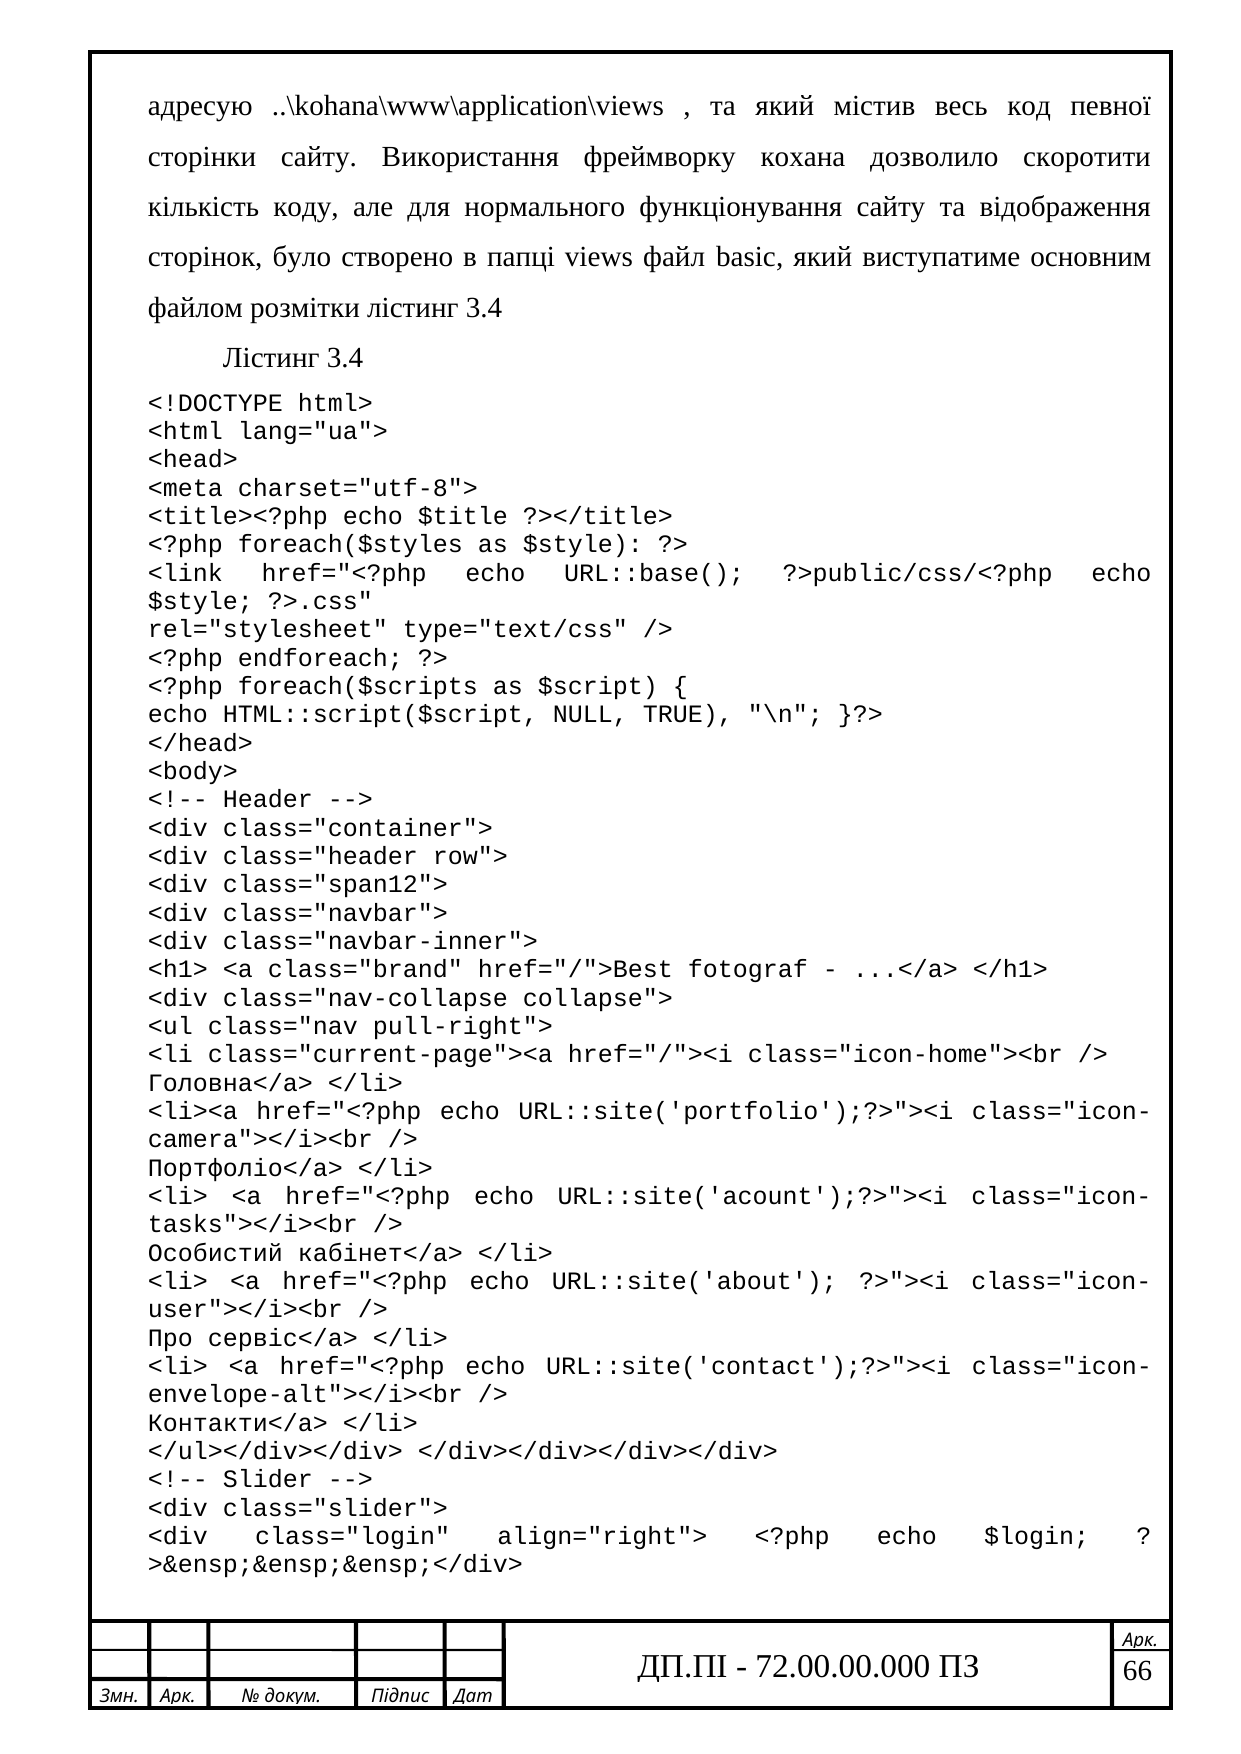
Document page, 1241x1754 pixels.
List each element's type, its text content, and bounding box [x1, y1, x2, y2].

text <li> <a href="<?php echo URL::site('about'); ?>"><i class="icon-user"></i><br /> [148, 1269, 1152, 1325]
text <link href="<?php echo URL::base(); ?>public/css/<?php echo $style; ?>.css" [148, 560, 1152, 617]
text Контакти</a> </li> [148, 1410, 1152, 1439]
text <div class="header row"> [148, 844, 1152, 872]
text Особистий кабінет</a> </li> [148, 1240, 1152, 1269]
text <li><a href="<?php echo URL::site('portfolio');?>"><i class="icon-camera"></i><br /> [148, 1099, 1152, 1155]
text <div class="span12"> [148, 872, 1152, 900]
text rel="stylesheet" type="text/css" /> [148, 617, 1152, 645]
text <!DOCTYPE html> [148, 390, 1152, 419]
text <head> [148, 447, 1152, 475]
text Головна</a> </li> [148, 1070, 1152, 1099]
text <html lang="ua"> [148, 419, 1152, 447]
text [148, 88, 1152, 323]
text <meta charset="utf-8"> [148, 475, 1152, 504]
text <div class="navbar-inner"> [148, 929, 1152, 957]
text Портфоліо</a> </li> [148, 1155, 1152, 1184]
text <h1> <a class="brand" href="/">Best fotograf - ...</a> </h1> [148, 957, 1152, 985]
text </head> [148, 730, 1152, 759]
text <body> [148, 759, 1152, 787]
text <!-- Slider --> [148, 1467, 1152, 1495]
text <li class="current-page"><a href="/"><i class="icon-home"><br /> [148, 1042, 1152, 1070]
text <div class="login" align="right"> <?php echo $login; ?>&ensp;&ensp;&ensp;</div> [148, 1524, 1152, 1580]
text <?php foreach($styles as $style): ?> [148, 532, 1152, 560]
text <title><?php echo $title ?></title> [148, 504, 1152, 532]
text echo HTML::script($script, NULL, TRUE), "\n"; }?> [148, 702, 1152, 730]
text <!-- Header --> [148, 787, 1152, 815]
text Про сервіс</a> </li> [148, 1325, 1152, 1354]
text <div class="slider"> [148, 1495, 1152, 1524]
text <li> <a href="<?php echo URL::site('contact');?>"><i class="icon-envelope-alt"></i><br /> [148, 1354, 1152, 1410]
text Лістинг 3.4 [148, 340, 1152, 374]
text <div class="container"> [148, 815, 1152, 844]
text <?php foreach($scripts as $script) { [148, 674, 1152, 702]
text <div class="navbar"> [148, 900, 1152, 929]
text <ul class="nav pull-right"> [148, 1014, 1152, 1042]
text <?php endforeach; ?> [148, 645, 1152, 674]
text <div class="nav-collapse collapse"> [148, 985, 1152, 1014]
text </ul></div></div> </div></div></div></div> [148, 1439, 1152, 1467]
text <li> <a href="<?php echo URL::site('acount');?>"><i class="icon-tasks"></i><br /> [148, 1184, 1152, 1240]
